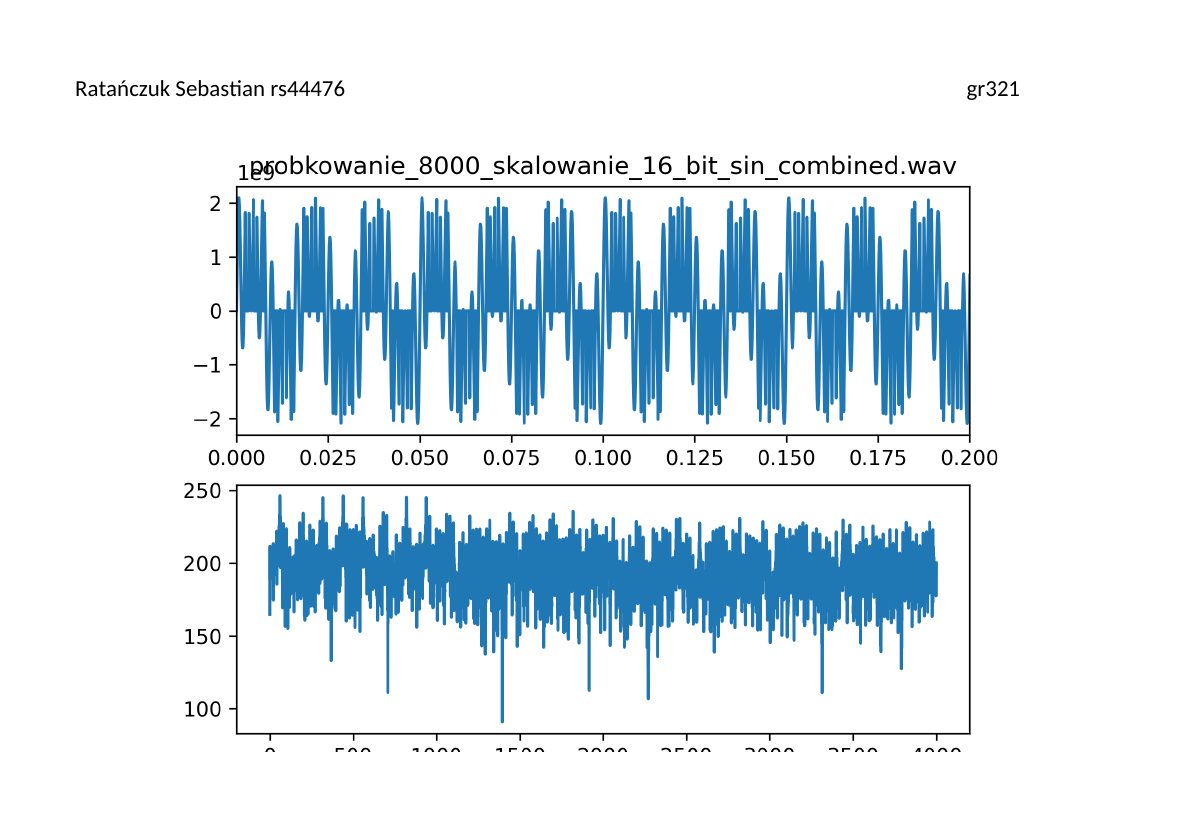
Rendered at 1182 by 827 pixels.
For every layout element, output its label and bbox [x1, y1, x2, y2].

picture [118, 101, 1063, 752]
